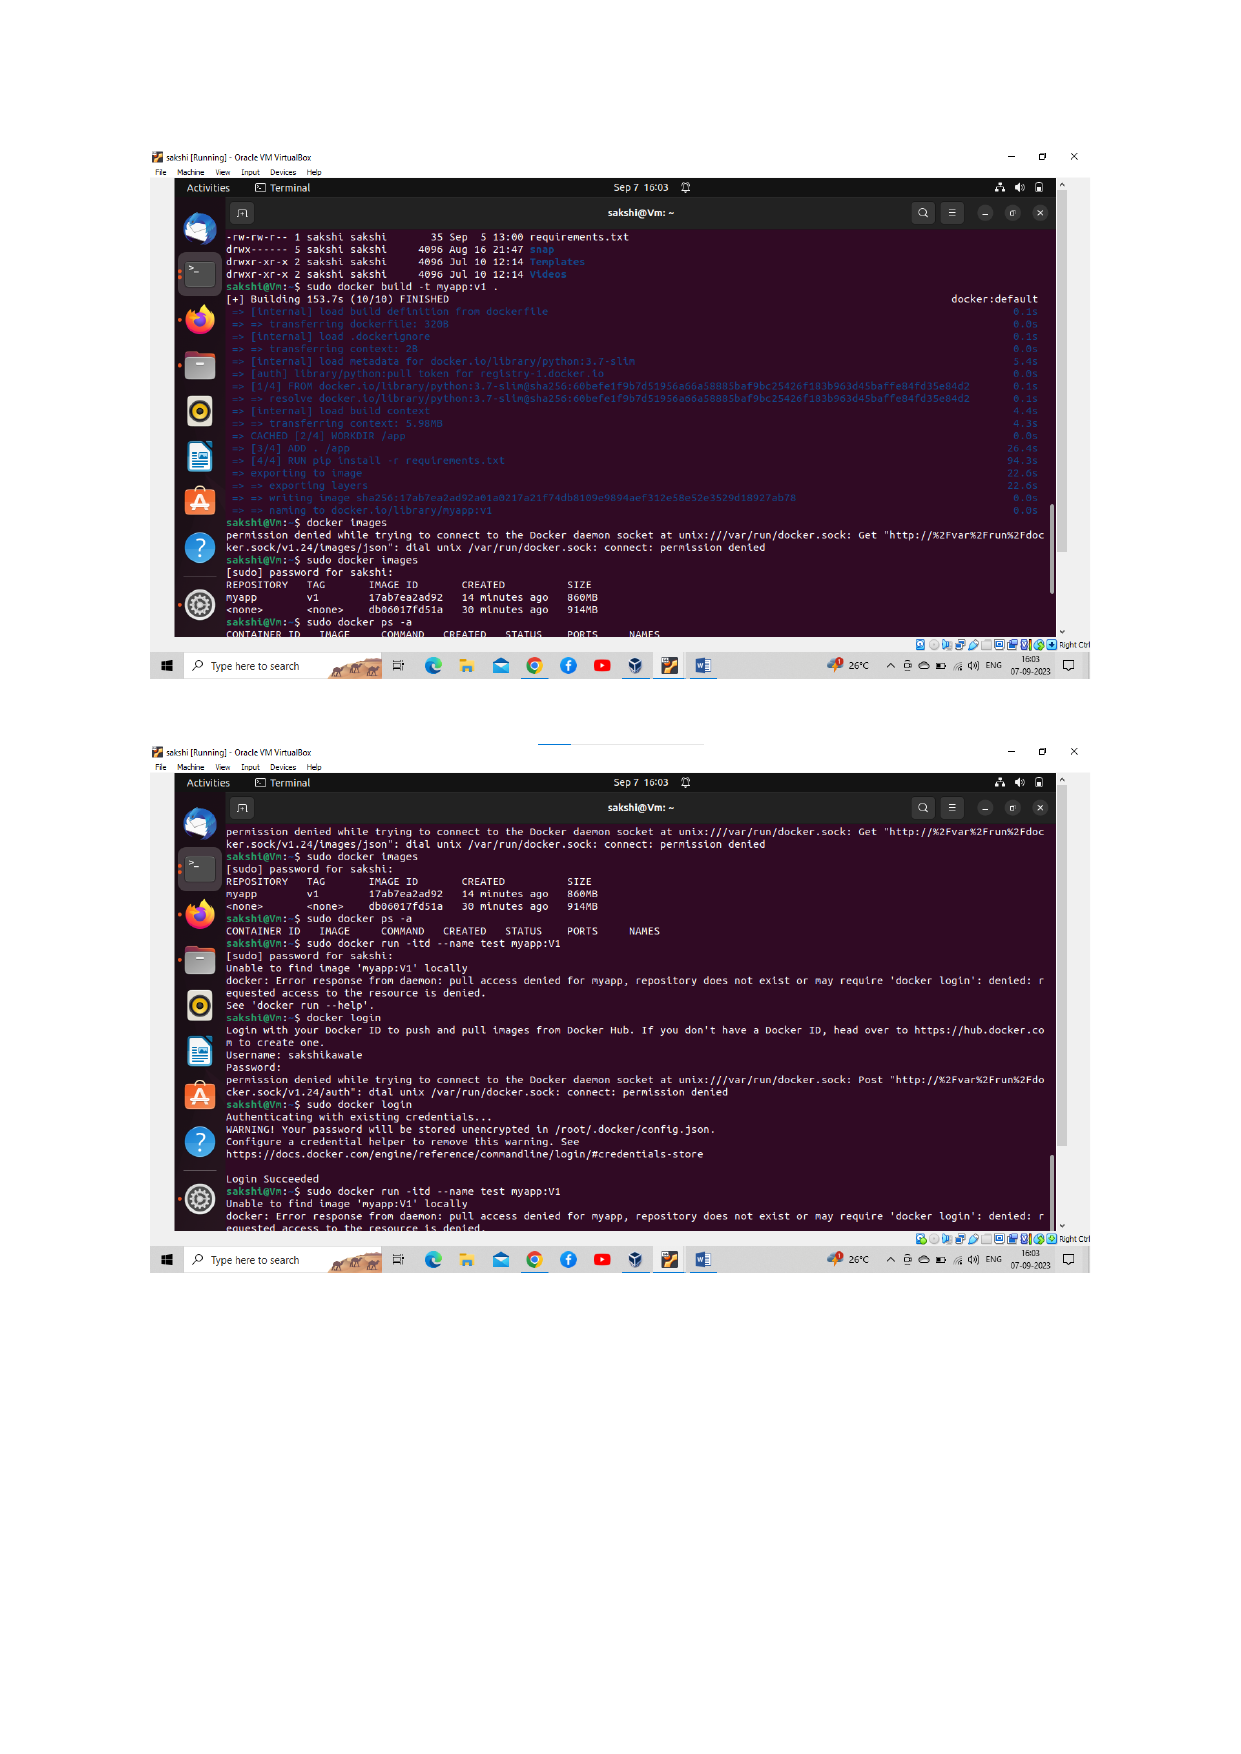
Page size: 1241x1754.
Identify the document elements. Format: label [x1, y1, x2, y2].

picture [150, 150, 1091, 679]
picture [150, 744, 1091, 1273]
